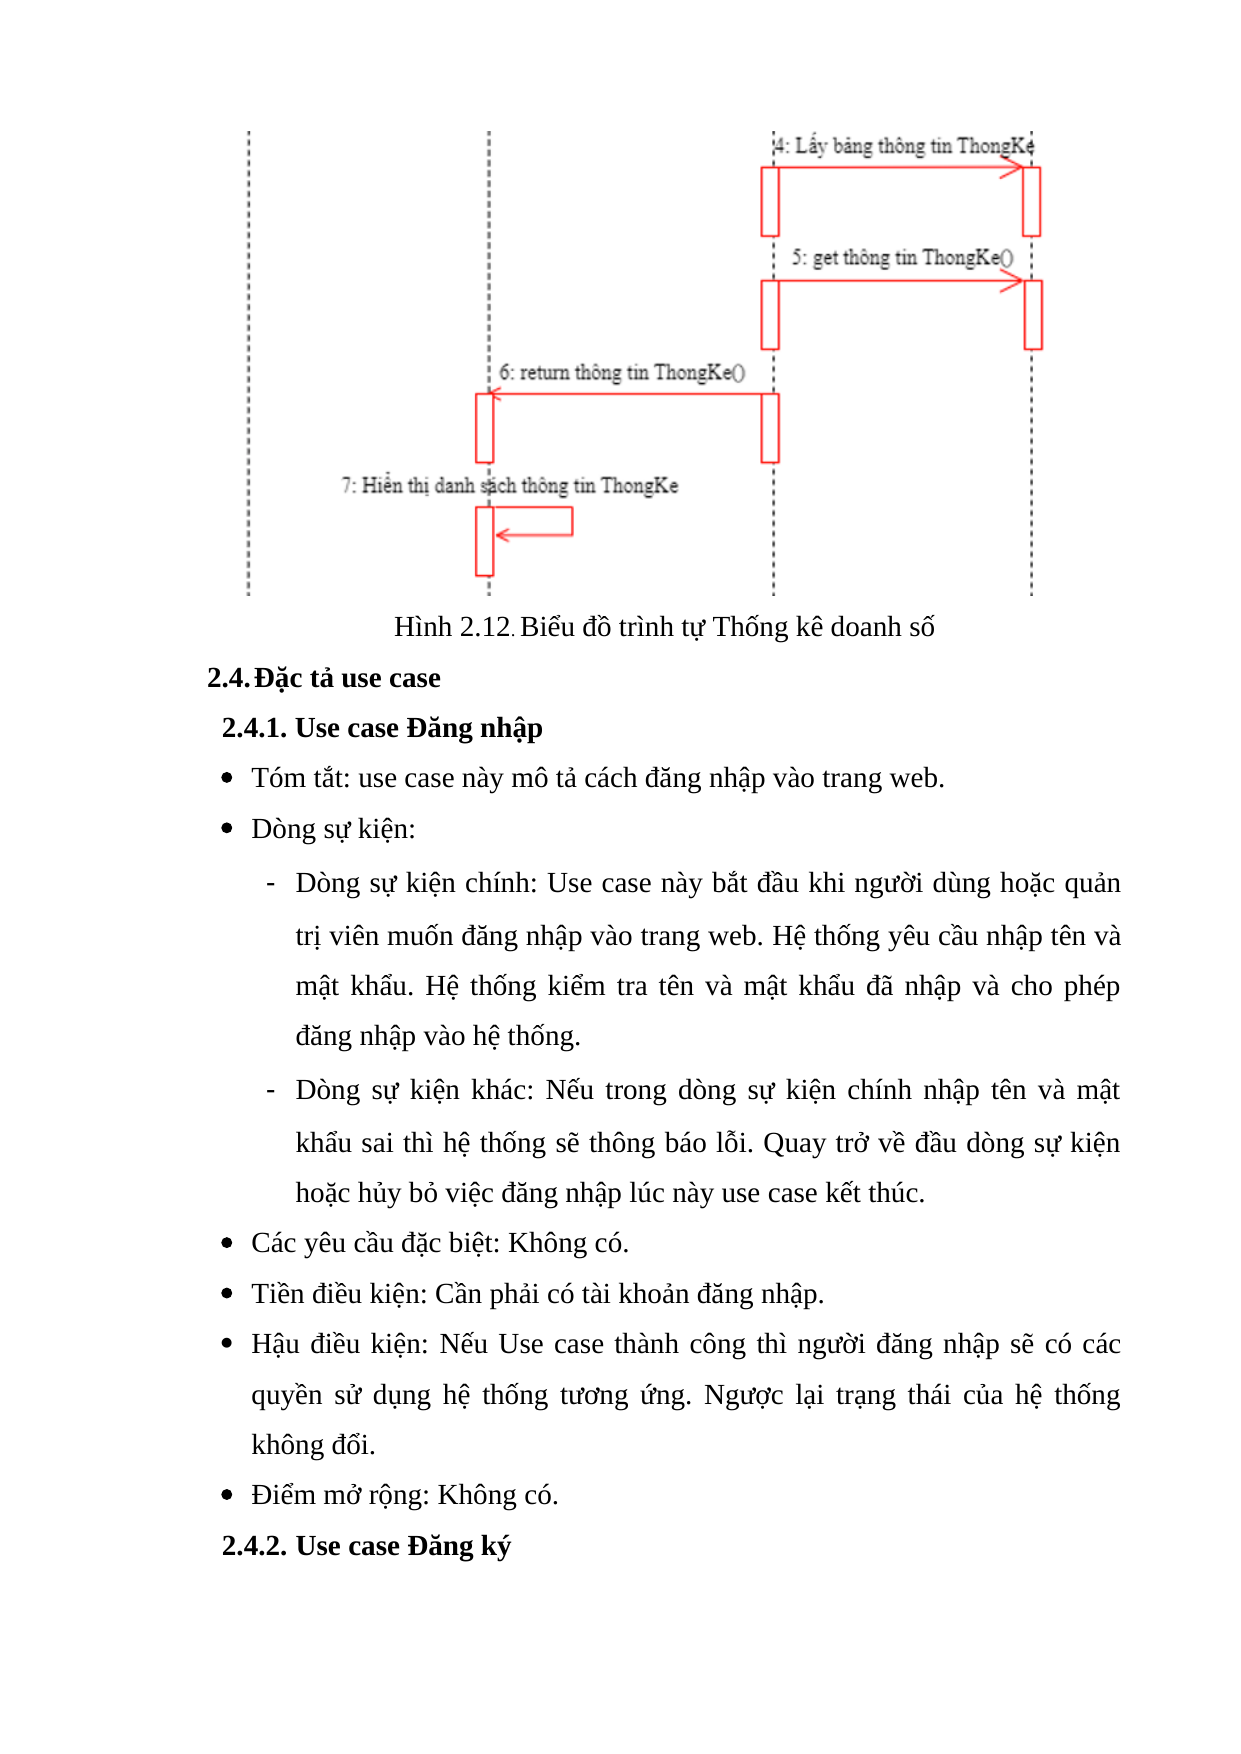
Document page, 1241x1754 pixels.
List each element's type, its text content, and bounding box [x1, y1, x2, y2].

list Tóm tắt: use case này mô tả cách đăng nhập vào trang web. [222, 760, 1122, 794]
list Dòng sự kiện: [222, 811, 1122, 844]
list Use case Đăng ký [222, 1528, 1122, 1561]
picture [192, 131, 1108, 596]
list Các yêu cầu đặc biệt: Không có. [222, 1226, 1122, 1259]
list Điểm mở rộng: Không có. [222, 1477, 1122, 1511]
list Dòng sự kiện chính: Use case này bắt đầu khi người dùng hoặc quản trị viên muốn đăng nhập vào trang web. Hệ thống yêu cầu nhập tên và mật khẩu. Hệ thống kiểm tra tên và mật khẩu đã nhập và cho phép đăng nhập vào hệ thống. [266, 861, 1122, 1052]
list Đặc tả use case [207, 660, 1122, 693]
list Dòng sự kiện khác: Nếu trong dòng sự kiện chính nhập tên và mật khẩu sai thì hệ thống sẽ thông báo lỗi. Quay trở về đầu dòng sự kiện hoặc hủy bỏ việc đăng nhập lúc này use case kết thúc. [266, 1068, 1122, 1209]
text Hình 2.12. Biểu đồ trình tự Thống kê doanh số [207, 609, 1122, 643]
list Tiền điều kiện: Cần phải có tài khoản đăng nhập. [222, 1276, 1122, 1310]
list Hậu điều kiện: Nếu Use case thành công thì người đăng nhập sẽ có các quyền sử dụng hệ thống tương ứng. Ngược lại trạng thái của hệ thống không đổi. [222, 1326, 1122, 1461]
subtitle 2.4.1. Use case Đăng nhập [222, 710, 1122, 743]
